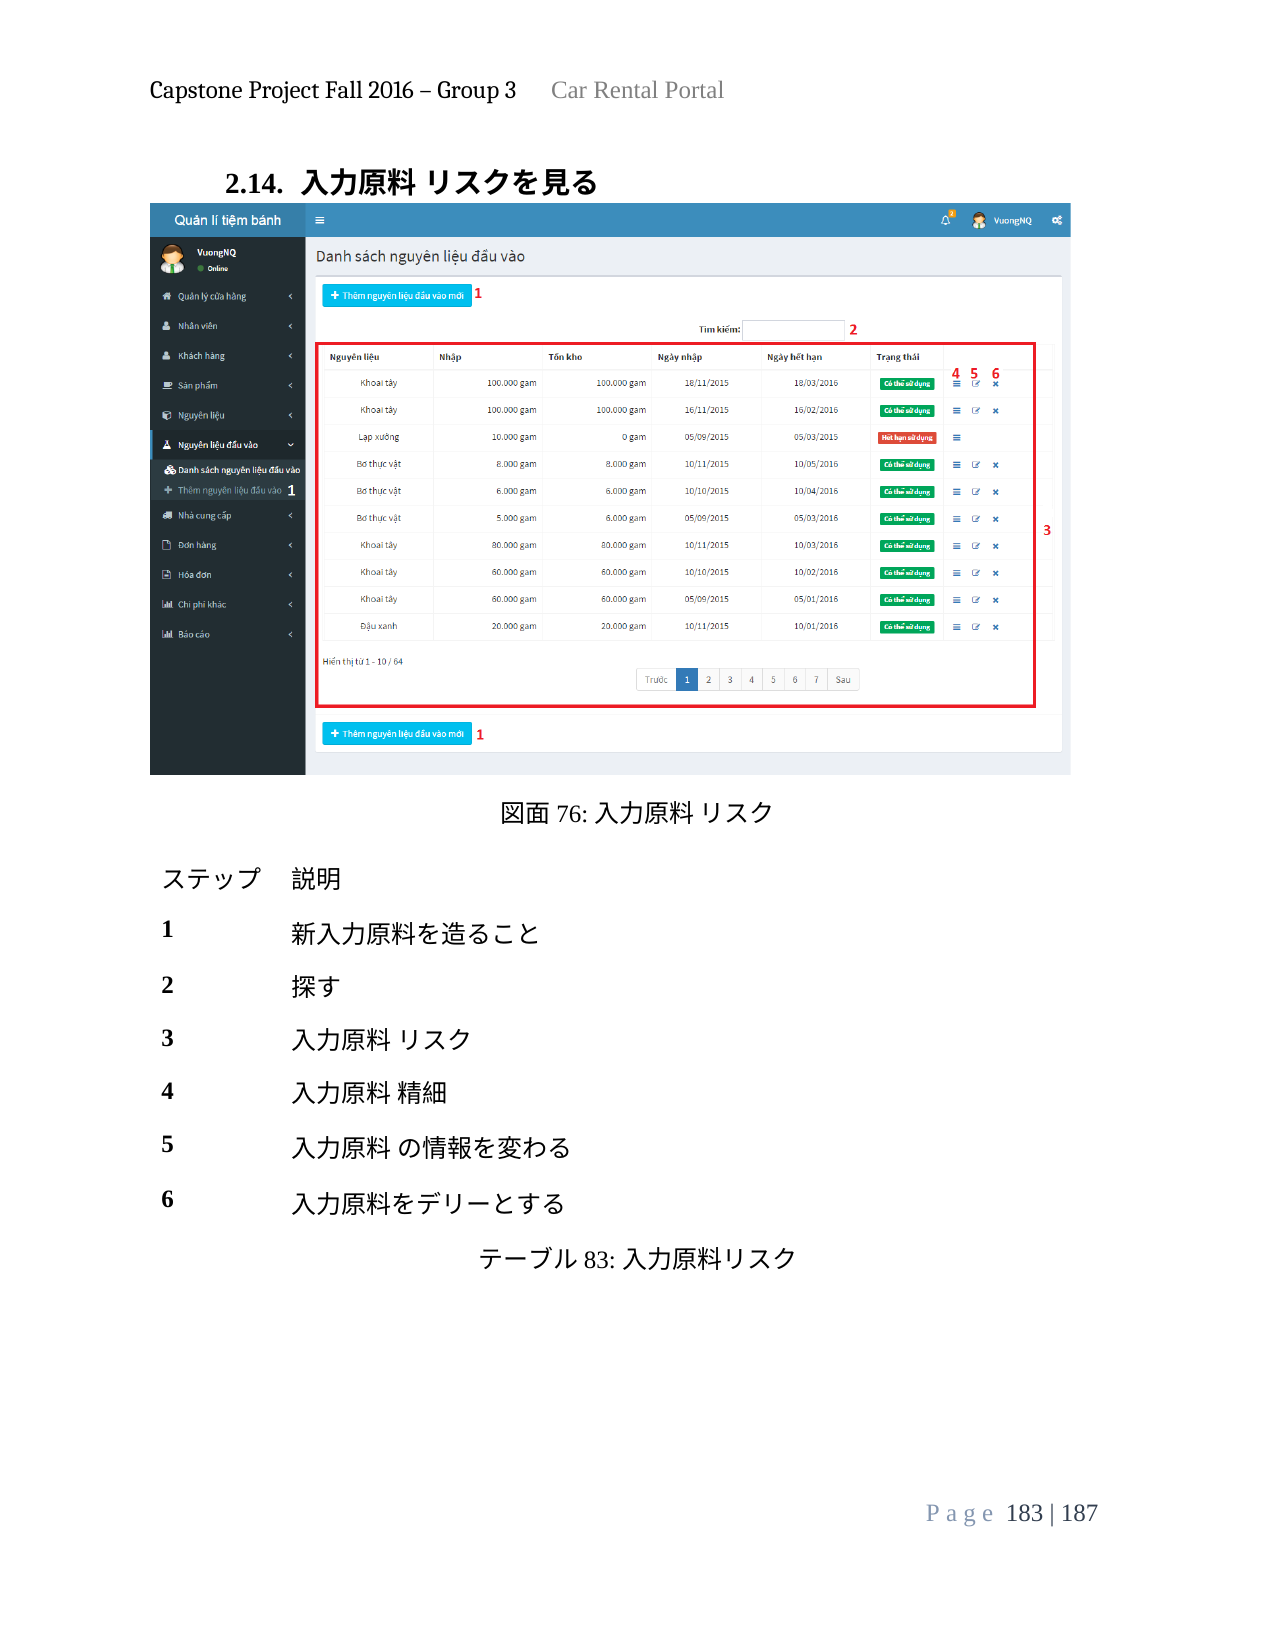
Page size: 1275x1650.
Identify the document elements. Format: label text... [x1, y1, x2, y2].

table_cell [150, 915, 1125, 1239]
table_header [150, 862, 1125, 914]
text テーブル 83: 入力原料リスク [150, 1239, 1125, 1276]
text 図面 76: 入力原料 リスク [150, 793, 1125, 829]
picture [150, 203, 1071, 775]
subtitle 入力原料 リスクを見る [225, 162, 1125, 202]
